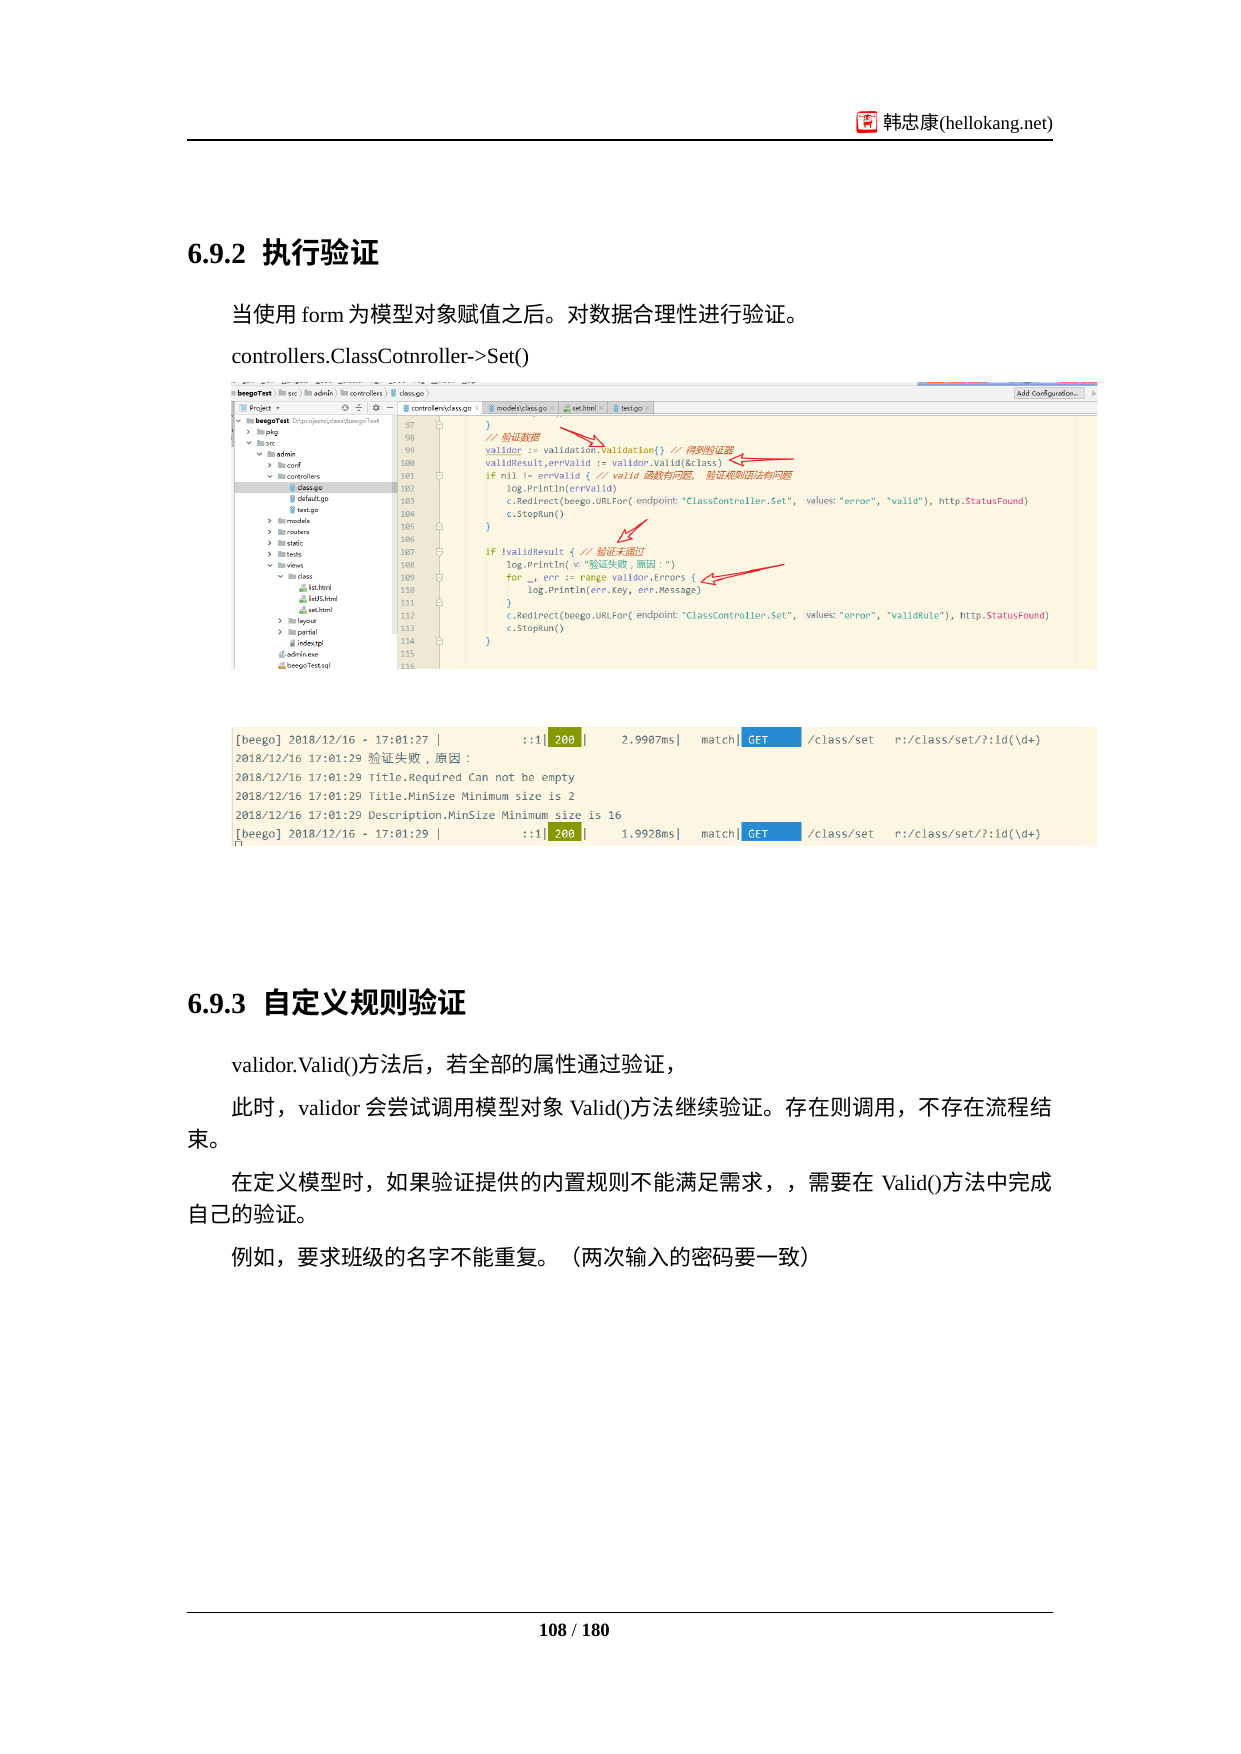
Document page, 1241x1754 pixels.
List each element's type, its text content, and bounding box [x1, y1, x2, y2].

text 当使用form为模型对象赋值之后。对数据合理性进行验证。 [187, 296, 1053, 329]
text 例如，要求班级的名字不能重复。（两次输入的密码要一致） [187, 1240, 1053, 1272]
text validor.Valid()方法后，若全部的属性通过验证， [187, 1046, 1053, 1079]
picture [856, 111, 878, 133]
picture [231, 382, 1098, 669]
subtitle 自定义规则验证 [187, 969, 1053, 1034]
subtitle 执行验证 [187, 219, 1053, 284]
text 在定义模型时，如果验证提供的内置规则不能满足需求，，需要在Valid()方法中完成自己的验证。 [187, 1164, 1053, 1229]
text 此时，validor会尝试调用模型对象Valid()方法继续验证。存在则调用，不存在流程结束。 [187, 1089, 1053, 1154]
picture [231, 727, 1098, 846]
text controllers.ClassCotnroller->Set() [187, 339, 1053, 372]
